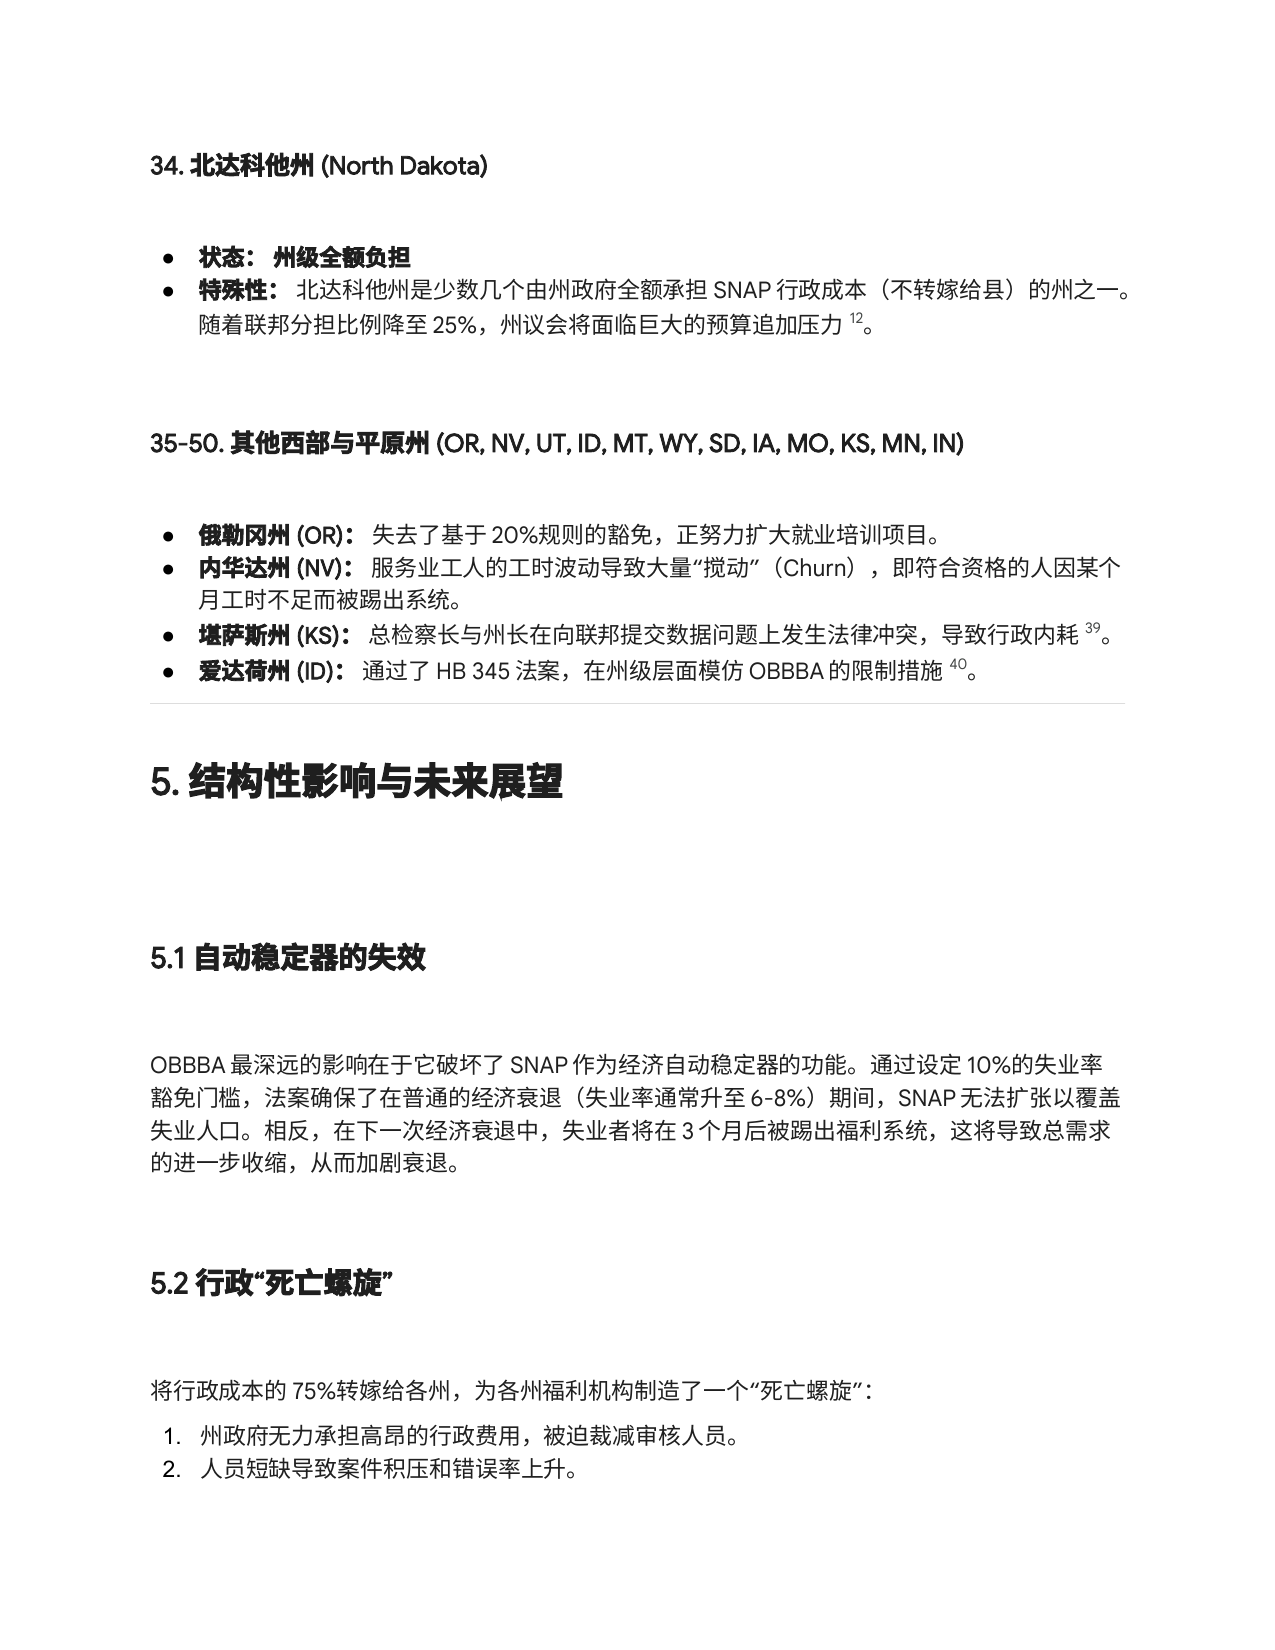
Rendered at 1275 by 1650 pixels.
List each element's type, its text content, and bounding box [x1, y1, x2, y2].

list 特殊性： 北达科他州是少数几个由州政府全额承担SNAP行政成本（不转嫁给县）的州之一。随着联邦分担比例降至25%，州议会将面临巨大的预算追加压力 12。 [161, 276, 1125, 341]
list 俄勒冈州 (OR)： 失去了基于20%规则的豁免，正努力扩大就业培训项目。 [161, 521, 1125, 550]
text 将行政成本的75%转嫁给各州，为各州福利机构制造了一个“死亡螺旋”： [150, 1377, 1125, 1406]
subtitle 5.2 行政“死亡螺旋” [150, 1265, 1125, 1302]
list 爱达荷州 (ID)： 通过了HB 345法案，在州级层面模仿OBBBA的限制措施 40。 [161, 655, 1125, 686]
text OBBBA最深远的影响在于它破坏了SNAP作为经济自动稳定器的功能。通过设定10%的失业率豁免门槛，法案确保了在普通的经济衰退（失业率通常升至6-8%）期间，SNAP无法扩张以覆盖失业人口。相反，在下一次经济衰退中，失业者将在3个月后被踢出福利系统，这将导致总需求的进一步收缩，从而加剧衰退。 [150, 1052, 1125, 1178]
list 内华达州 (NV)： 服务业工人的工时波动导致大量“搅动”（Churn），即符合资格的人因某个月工时不足而被踢出系统。 [161, 554, 1125, 615]
list 人员短缺导致案件积压和错误率上升。 [162, 1455, 1125, 1484]
subtitle 5. 结构性影响与未来展望 [150, 758, 1125, 805]
list 状态： 州级全额负担 [161, 243, 1125, 272]
subtitle 34. 北达科他州 (North Dakota) [150, 150, 1125, 181]
list 州政府无力承担高昂的行政费用，被迫裁减审核人员。 [162, 1422, 1125, 1451]
subtitle 35-50. 其他西部与平原州 (OR, NV, UT, ID, MT, WY, SD, IA, MO, KS, MN, IN) [150, 428, 1125, 459]
list 堪萨斯州 (KS)： 总检察长与州长在向联邦提交数据问题上发生法律冲突，导致行政内耗 39。 [161, 619, 1125, 651]
subtitle 5.1 自动稳定器的失效 [150, 940, 1125, 976]
